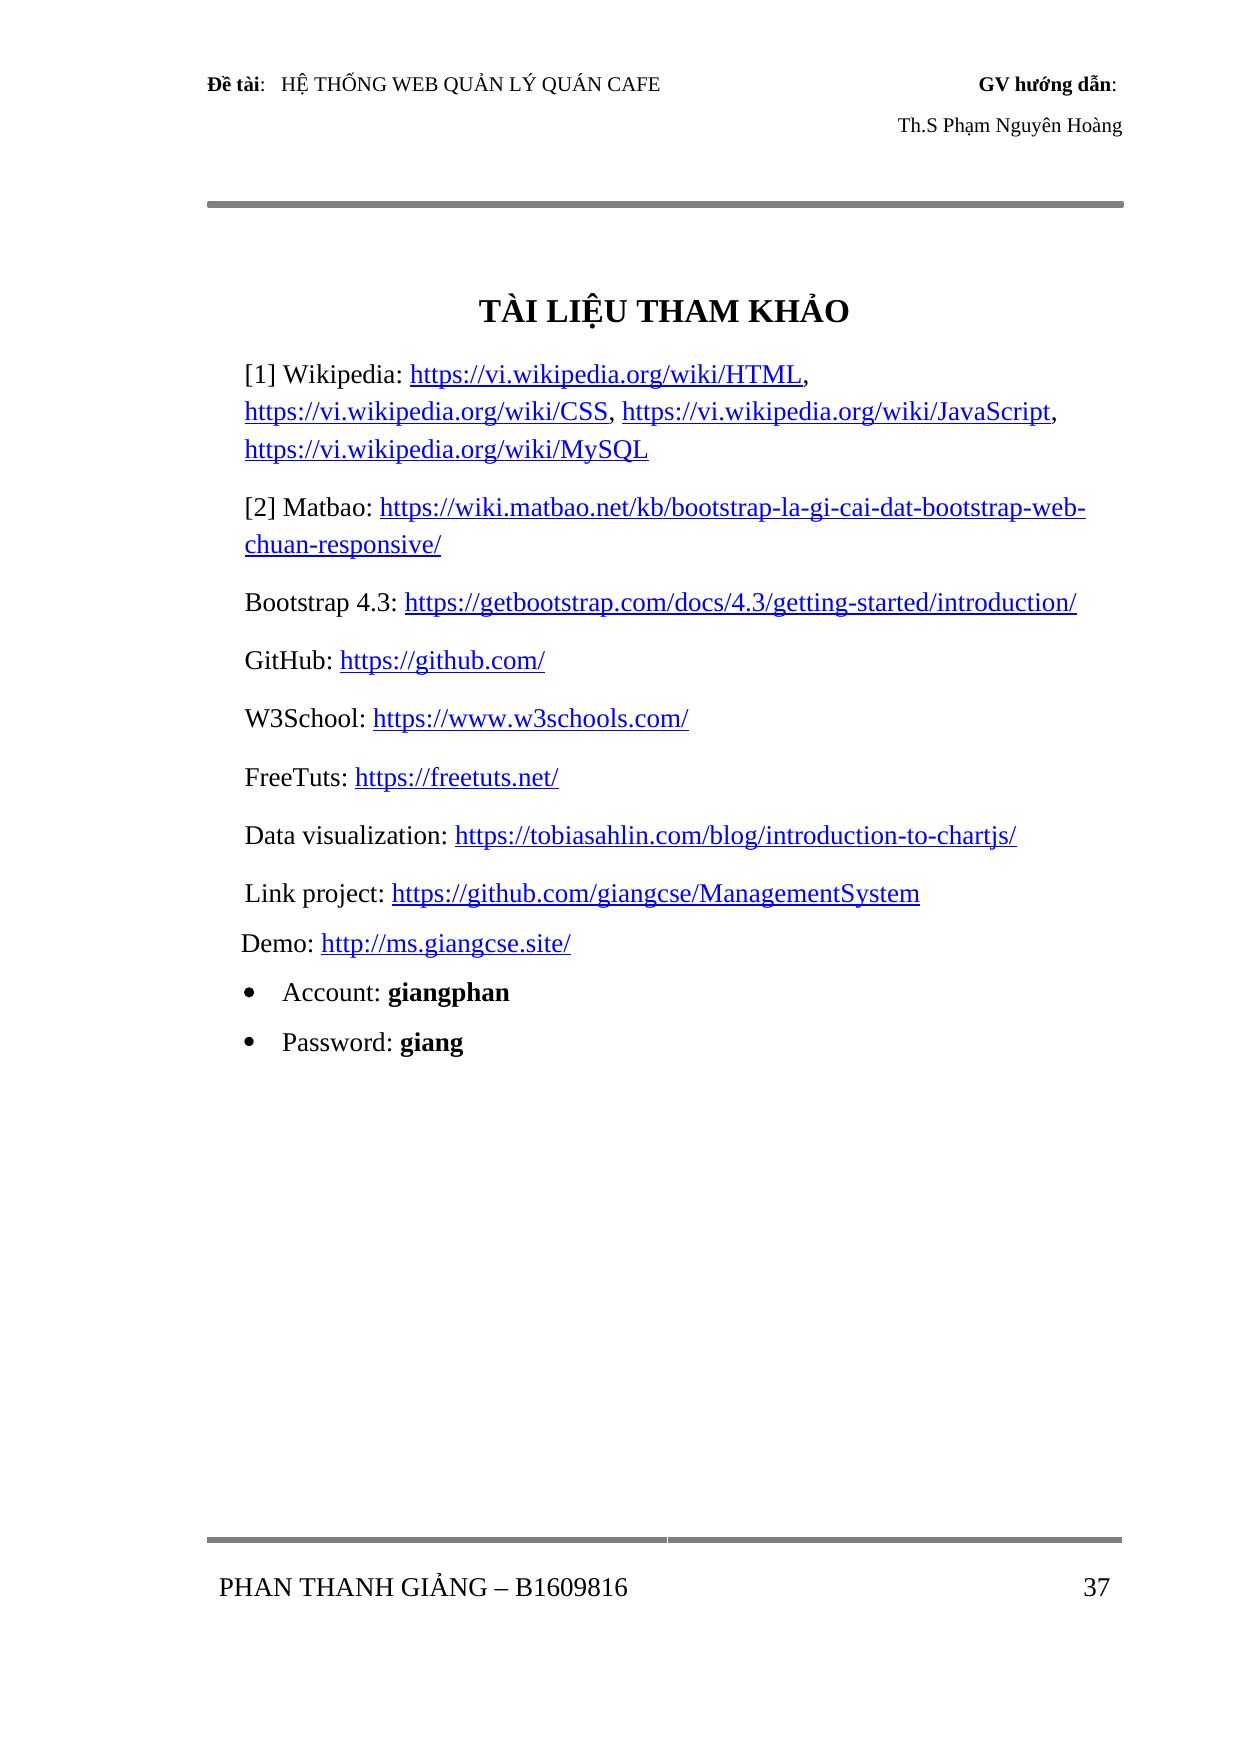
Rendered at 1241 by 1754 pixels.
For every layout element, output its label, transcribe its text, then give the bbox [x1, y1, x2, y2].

text Bootstrap 4.3: https://getbootstrap.com/docs/4.3/getting-started/introduction/ [244, 586, 1122, 617]
subtitle TÀI LIỆU THAM KHẢO [207, 291, 1122, 330]
list Account: giangphan [244, 976, 1122, 1008]
list Password: giang [244, 1026, 1122, 1058]
text FreeTuts: https://freetuts.net/ [244, 761, 1122, 792]
text Link project: https://github.com/giangcse/ManagementSystem [244, 877, 1122, 908]
text GitHub: https://github.com/ [244, 644, 1122, 676]
text Demo: http://ms.giangcse.site/ [207, 927, 1122, 958]
text Data visualization: https://tobiasahlin.com/blog/introduction-to-chartjs/ [244, 819, 1122, 850]
text [2] Matbao: https://wiki.matbao.net/kb/bootstrap-la-gi-cai-dat-bootstrap-web-chuan-responsive/ [244, 491, 1122, 559]
text W3School: https://www.w3schools.com/ [244, 702, 1122, 734]
text [1] Wikipedia: https://vi.wikipedia.org/wiki/HTML, https://vi.wikipedia.org/wiki/CSS, https://vi.wikipedia.org/wiki/JavaScript, https://vi.wikipedia.org/wiki/MySQL [244, 358, 1122, 464]
